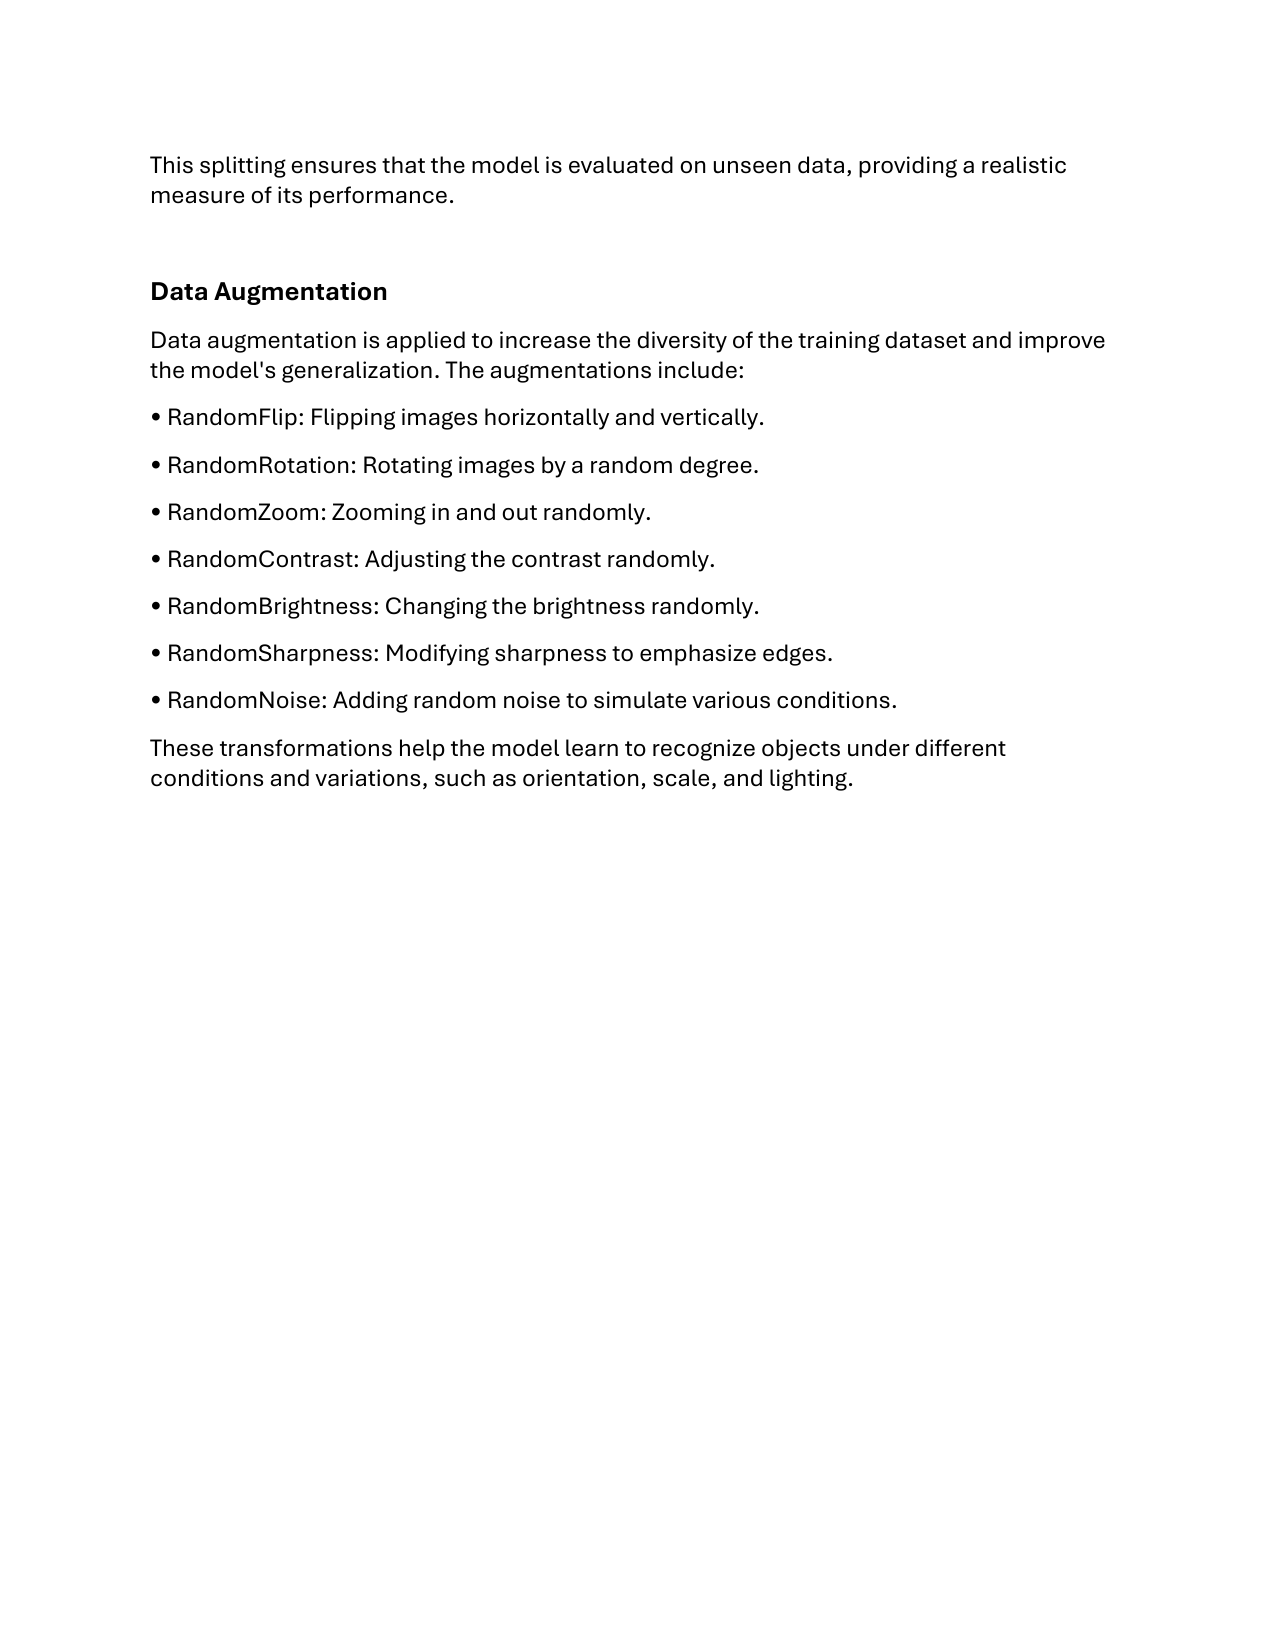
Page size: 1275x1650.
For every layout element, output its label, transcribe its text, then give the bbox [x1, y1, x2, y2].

text • RandomBrightness: Changing the brightness randomly. [150, 591, 1125, 622]
text • RandomFlip: Flipping images horizontally and vertically. [150, 402, 1125, 433]
text • RandomSharpness: Modifying sharpness to emphasize edges. [150, 638, 1125, 669]
text • RandomRotation: Rotating images by a random degree. [150, 449, 1125, 480]
text • RandomContrast: Adjusting the contrast randomly. [150, 544, 1125, 574]
text • RandomZoom: Zooming in and out randomly. [150, 497, 1125, 527]
text These transformations help the model learn to recognize objects under different conditions and variations, such as orientation, scale, and lighting. [150, 733, 1125, 794]
text This splitting ensures that the model is evaluated on unseen data, providing a realistic measure of its performance. [150, 150, 1125, 211]
text Data augmentation is applied to increase the diversity of the training dataset and improve the model's generalization. The augmentations include: [150, 325, 1125, 386]
text Data Augmentation [150, 275, 1125, 308]
text • RandomNoise: Adding random noise to simulate various conditions. [150, 686, 1125, 716]
